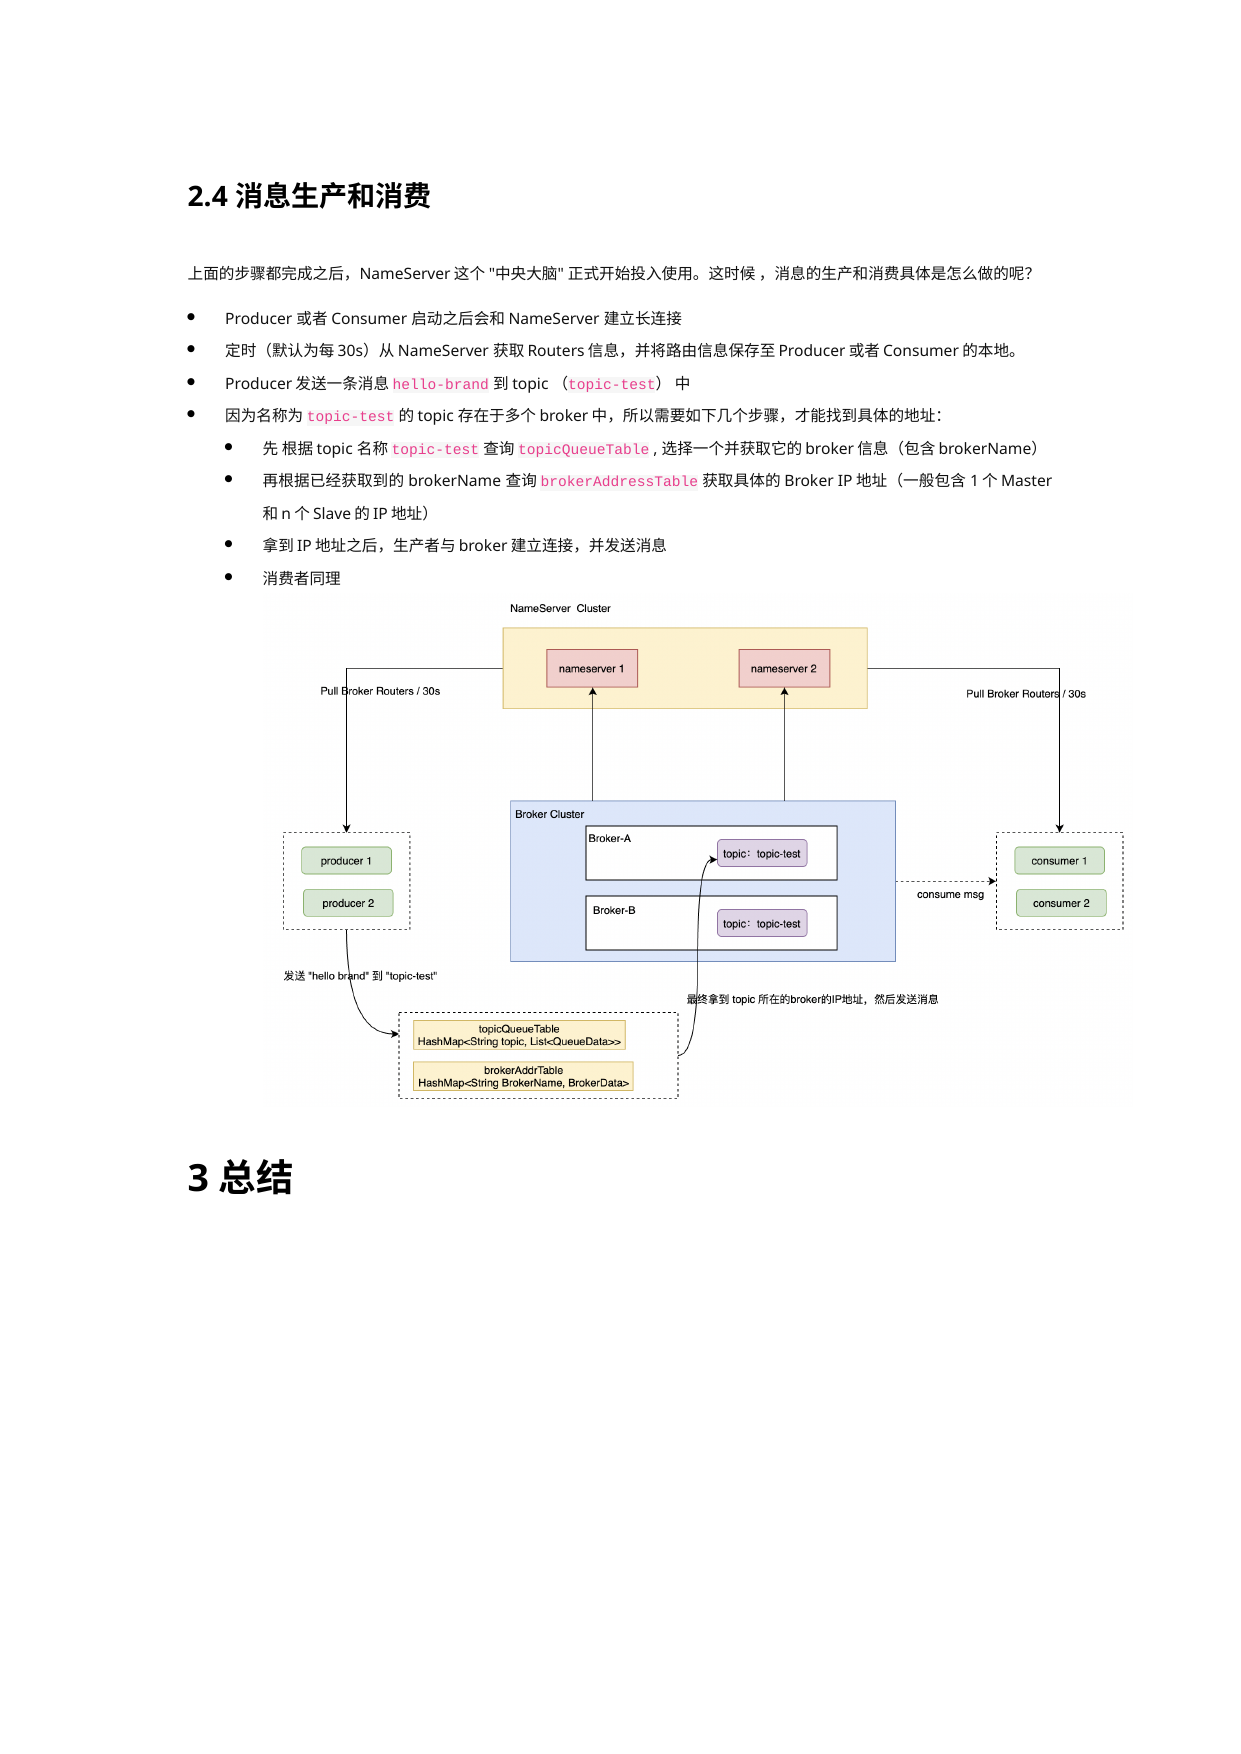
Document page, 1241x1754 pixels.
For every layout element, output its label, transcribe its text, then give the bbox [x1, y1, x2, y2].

subtitle 2.4 消息生产和消费 [187, 162, 1053, 227]
list 先 根据 topic 名称 topic-test 查询 topicQueueTable , 选择一个并获取它的broker信息（包含brokerName） [225, 431, 1053, 464]
list 拿到IP地址之后，生产者与broker建立连接，并发送消息 [225, 529, 1053, 561]
list 定时（默认为每30s）从 NameServer 获取Routers信息，并将路由信息保存至Producer或者Consumer的本地。 [187, 334, 1053, 366]
list 因为名称为 topic-test 的 topic 存在于多个 broker中，所以需要如下几个步骤，才能找到具体的地址： [187, 399, 1053, 431]
list 再根据已经获取到的brokerName 查询 brokerAddressTable 获取具体的Broker IP地址（一般包含1个Master和n个Slave的IP地址） [225, 464, 1053, 529]
text 上面的步骤都完成之后，NameServer这个 "中央大脑" 正式开始投入使用。这时候 ，消息的生产和消费具体是怎么做的呢？ [187, 256, 1053, 289]
subtitle 3 总结 [187, 1143, 1053, 1208]
picture [262, 593, 1133, 1107]
list Producer发送一条消息 hello-brand 到 topic （topic-test） 中 [187, 366, 1053, 399]
list Producer 或者 Consumer 启动之后会和 NameServer 建立长连接 [187, 301, 1053, 334]
